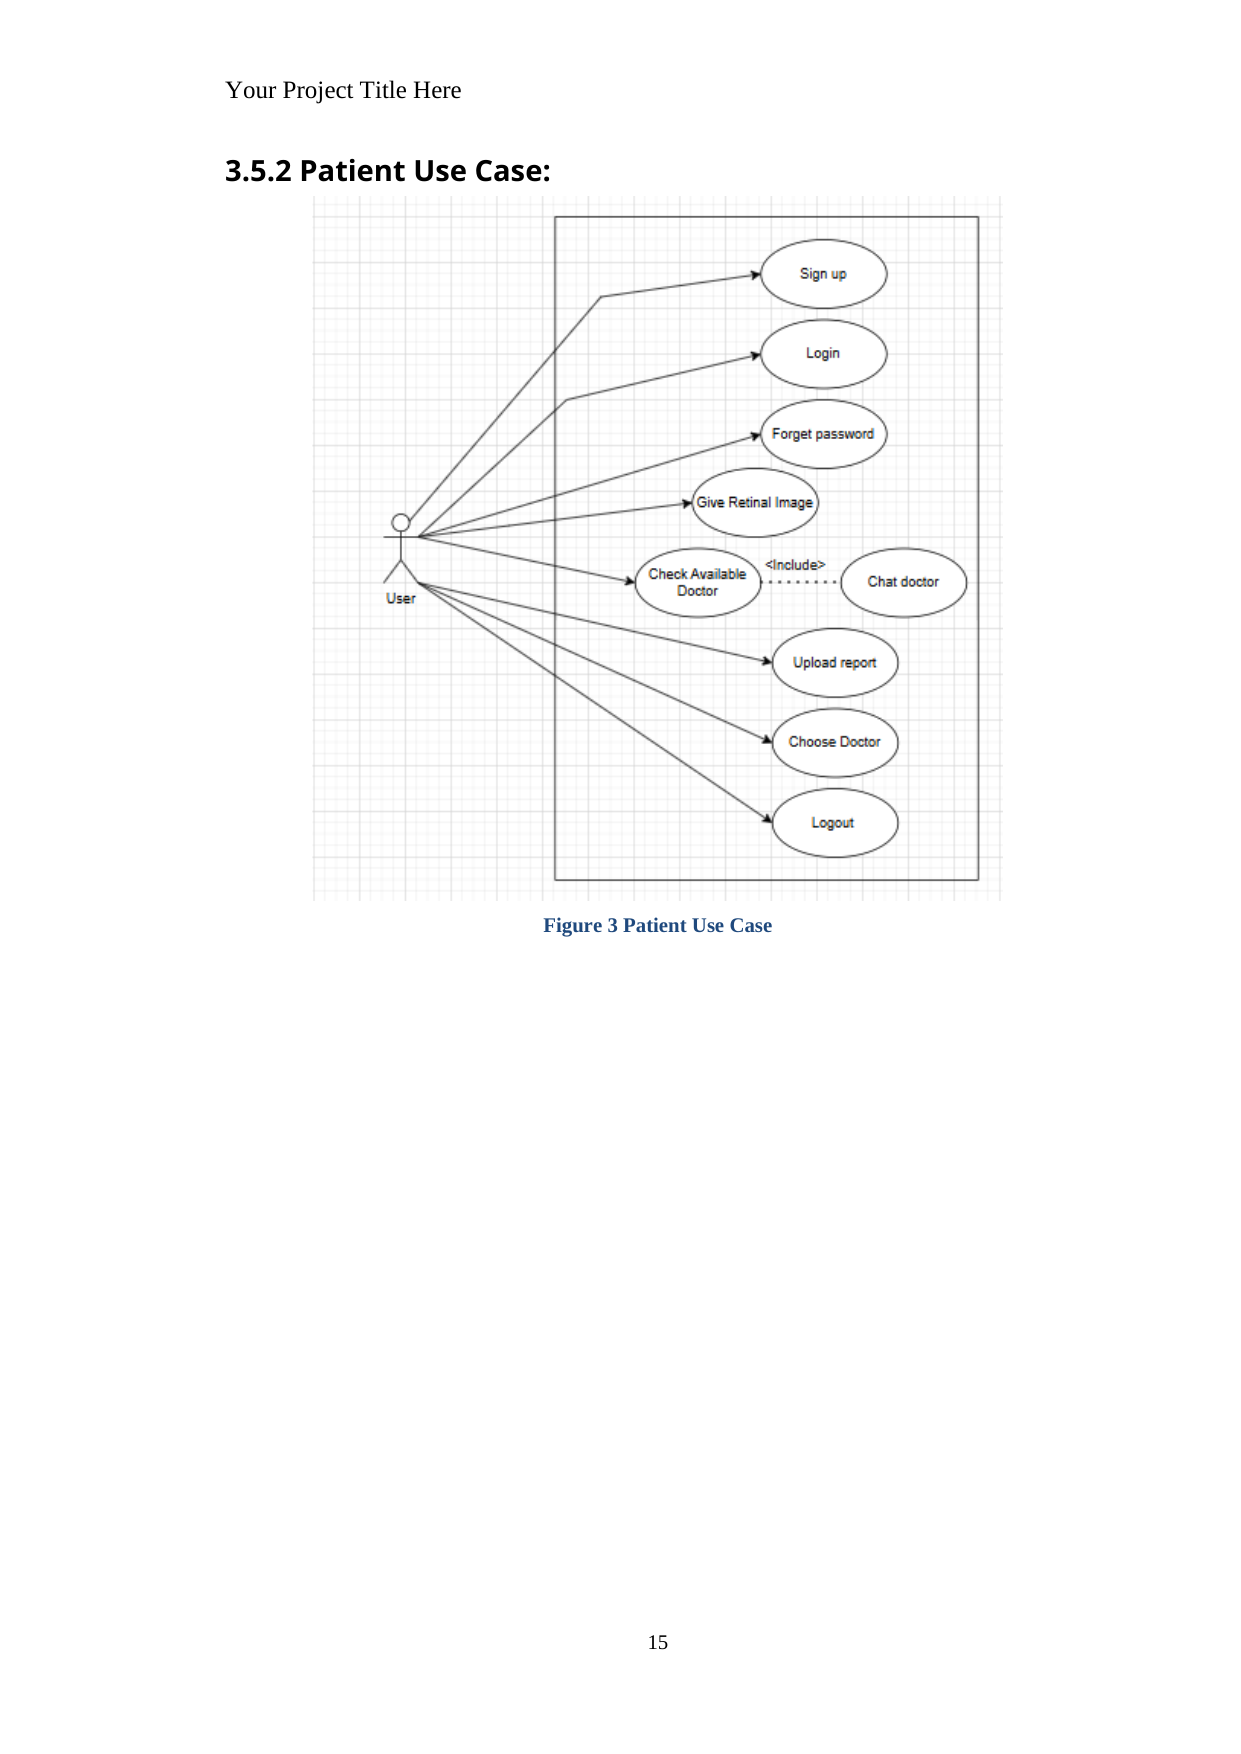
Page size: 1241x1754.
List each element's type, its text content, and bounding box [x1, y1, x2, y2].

text Figure 3 Patient Use Case [225, 913, 1090, 937]
picture [312, 196, 1003, 901]
subtitle 3.5.2 Patient Use Case: [225, 150, 1090, 190]
